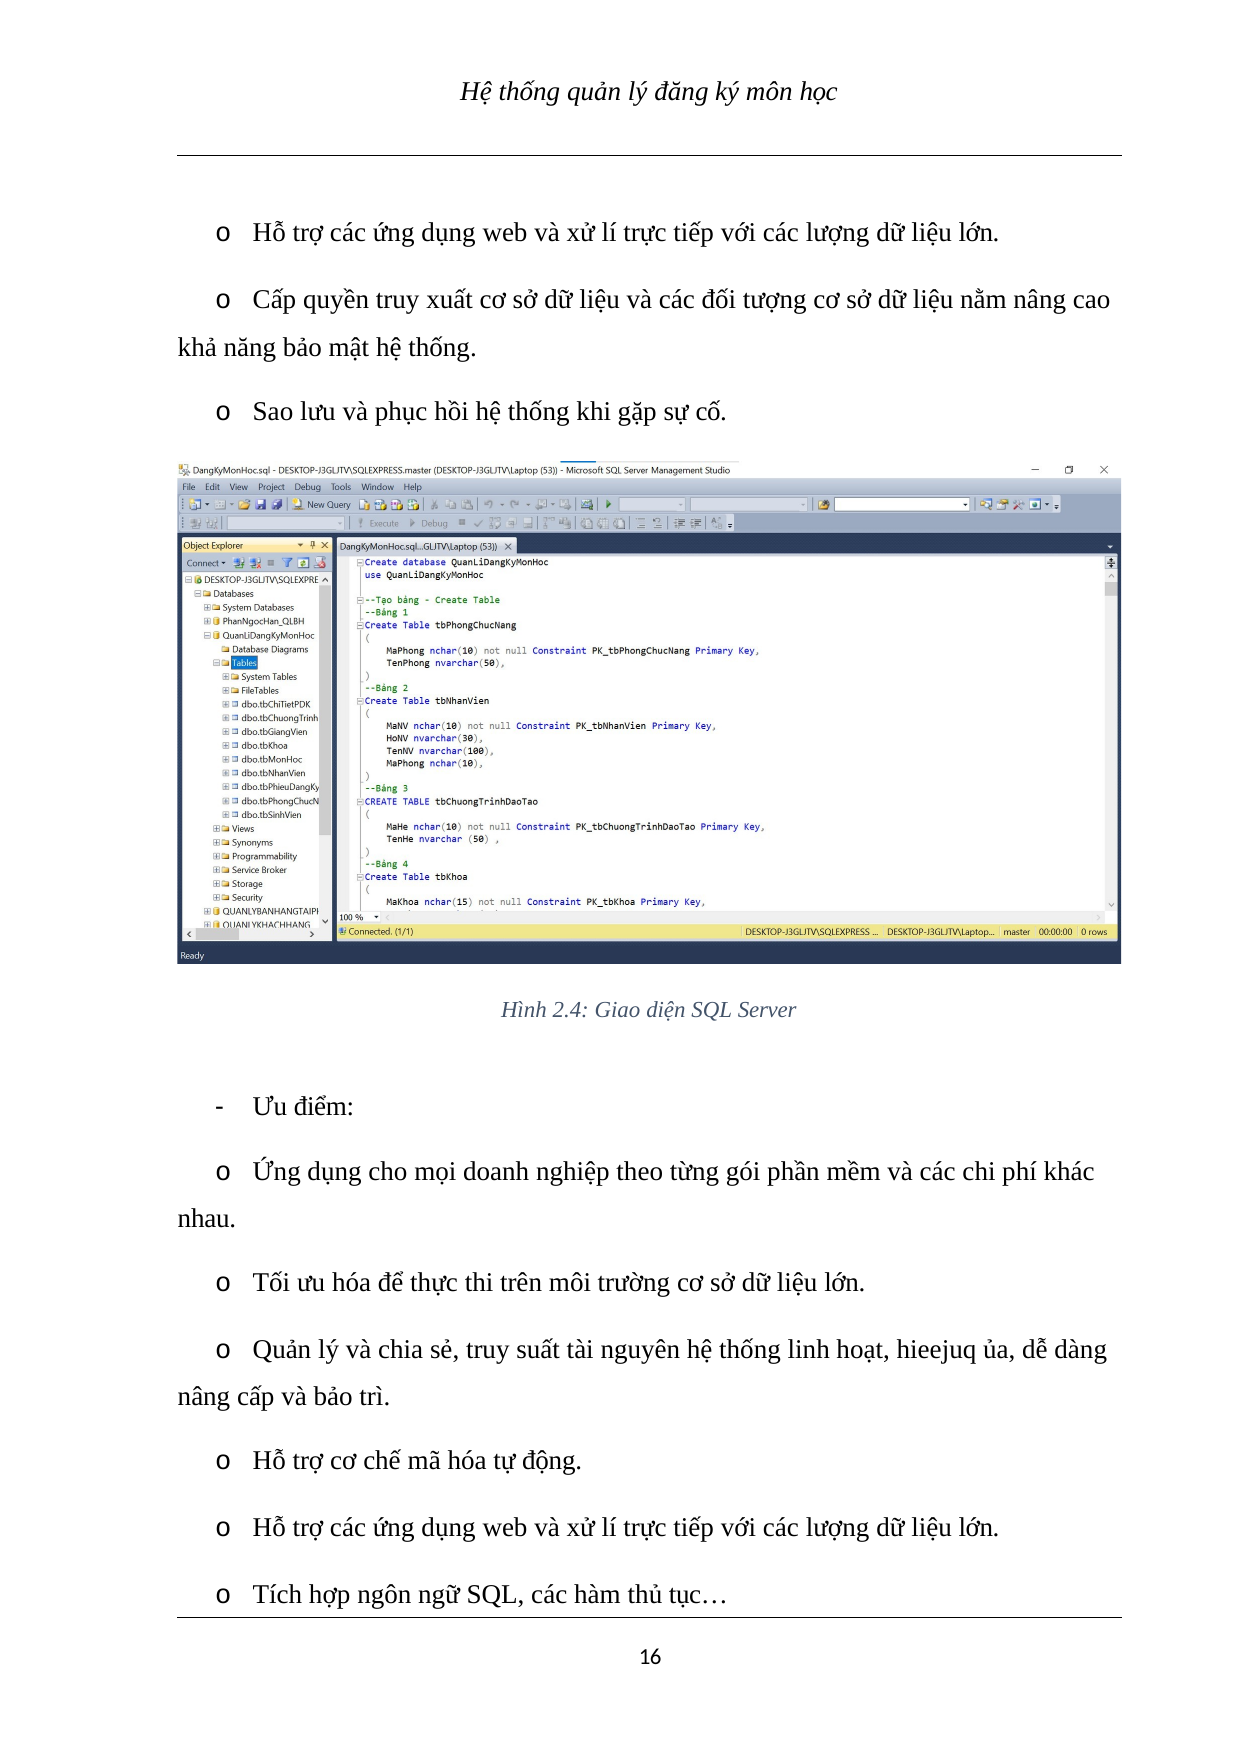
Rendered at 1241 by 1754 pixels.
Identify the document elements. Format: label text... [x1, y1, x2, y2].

list Tối ưu hóa để thực thi trên môi trường cơ sở dữ liệu lớn. [215, 1266, 1166, 1299]
list Sao lưu và phục hồi hệ thống khi gặp sự cố. [215, 395, 1166, 428]
list Hỗ trợ các ứng dụng web và xử lí trực tiếp với các lượng dữ liệu lớn. [215, 1511, 1166, 1545]
list Tích hợp ngôn ngữ SQL, các hàm thủ tục… [215, 1578, 1166, 1611]
list Quản lý và chia sẻ, truy suất tài nguyên hệ thống linh hoạt, hieejuq ủa, dễ dàng nâng cấp và bảo trì. [177, 1333, 1121, 1412]
text 16 [148, 1642, 1152, 1670]
text Hình 2.4: Giao diện SQL Server [148, 996, 1150, 1022]
list Hỗ trợ cơ chế mã hóa tự động. [215, 1444, 1166, 1478]
list Ưu điểm: [215, 1086, 1166, 1123]
picture [177, 461, 1122, 964]
list Hỗ trợ các ứng dụng web và xử lí trực tiếp với các lượng dữ liệu lớn. [215, 216, 1166, 250]
list Cấp quyền truy xuất cơ sở dữ liệu và các đối tượng cơ sở dữ liệu nằm nâng cao khả năng bảo mật hệ thống. [177, 283, 1121, 362]
list Ứng dụng cho mọi doanh nghiệp theo từng gói phần mềm và các chi phí khác nhau. [177, 1154, 1121, 1233]
